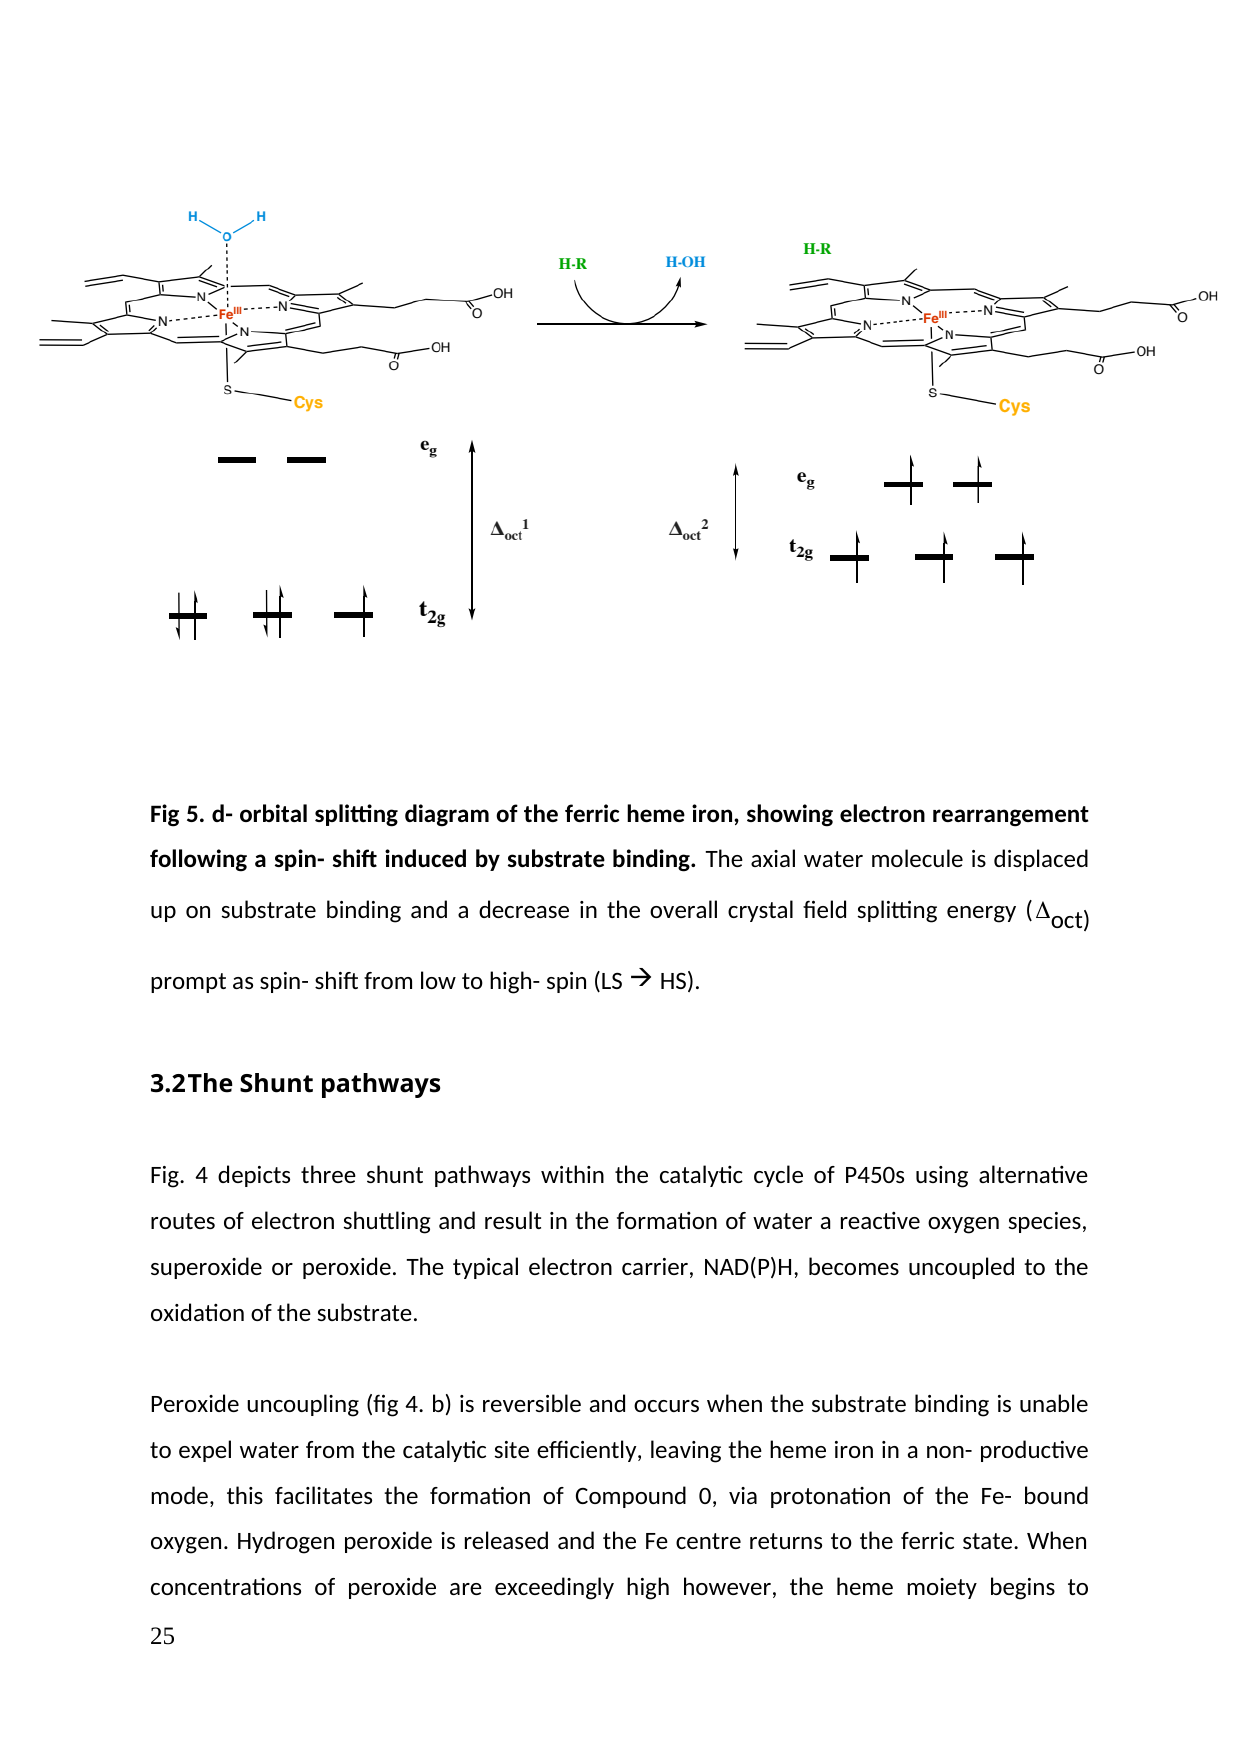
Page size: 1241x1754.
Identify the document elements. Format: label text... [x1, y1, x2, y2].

text Fig 5. d- orbital splitting diagram of the ferric heme iron, showing electron rearrangement following a spin- shift induced by substrate binding. The axial water molecule is displaced up on substrate binding and a decrease in the overall crystal field splitting energy (oct) prompt as spin- shift from low to high- spin (LS HS). [150, 798, 1090, 995]
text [150, 1388, 1090, 1602]
text Fig. 4 depicts three shunt pathways within the catalytic cycle of P450s using alternative routes of electron shuttling and result in the formation of water a reactive oxygen species, superoxide or peroxide. The typical electron carrier, NAD(P)H, becomes uncoupled to the oxidation of the substrate. [150, 1160, 1090, 1327]
subtitle The Shunt pathways [150, 1066, 1090, 1099]
